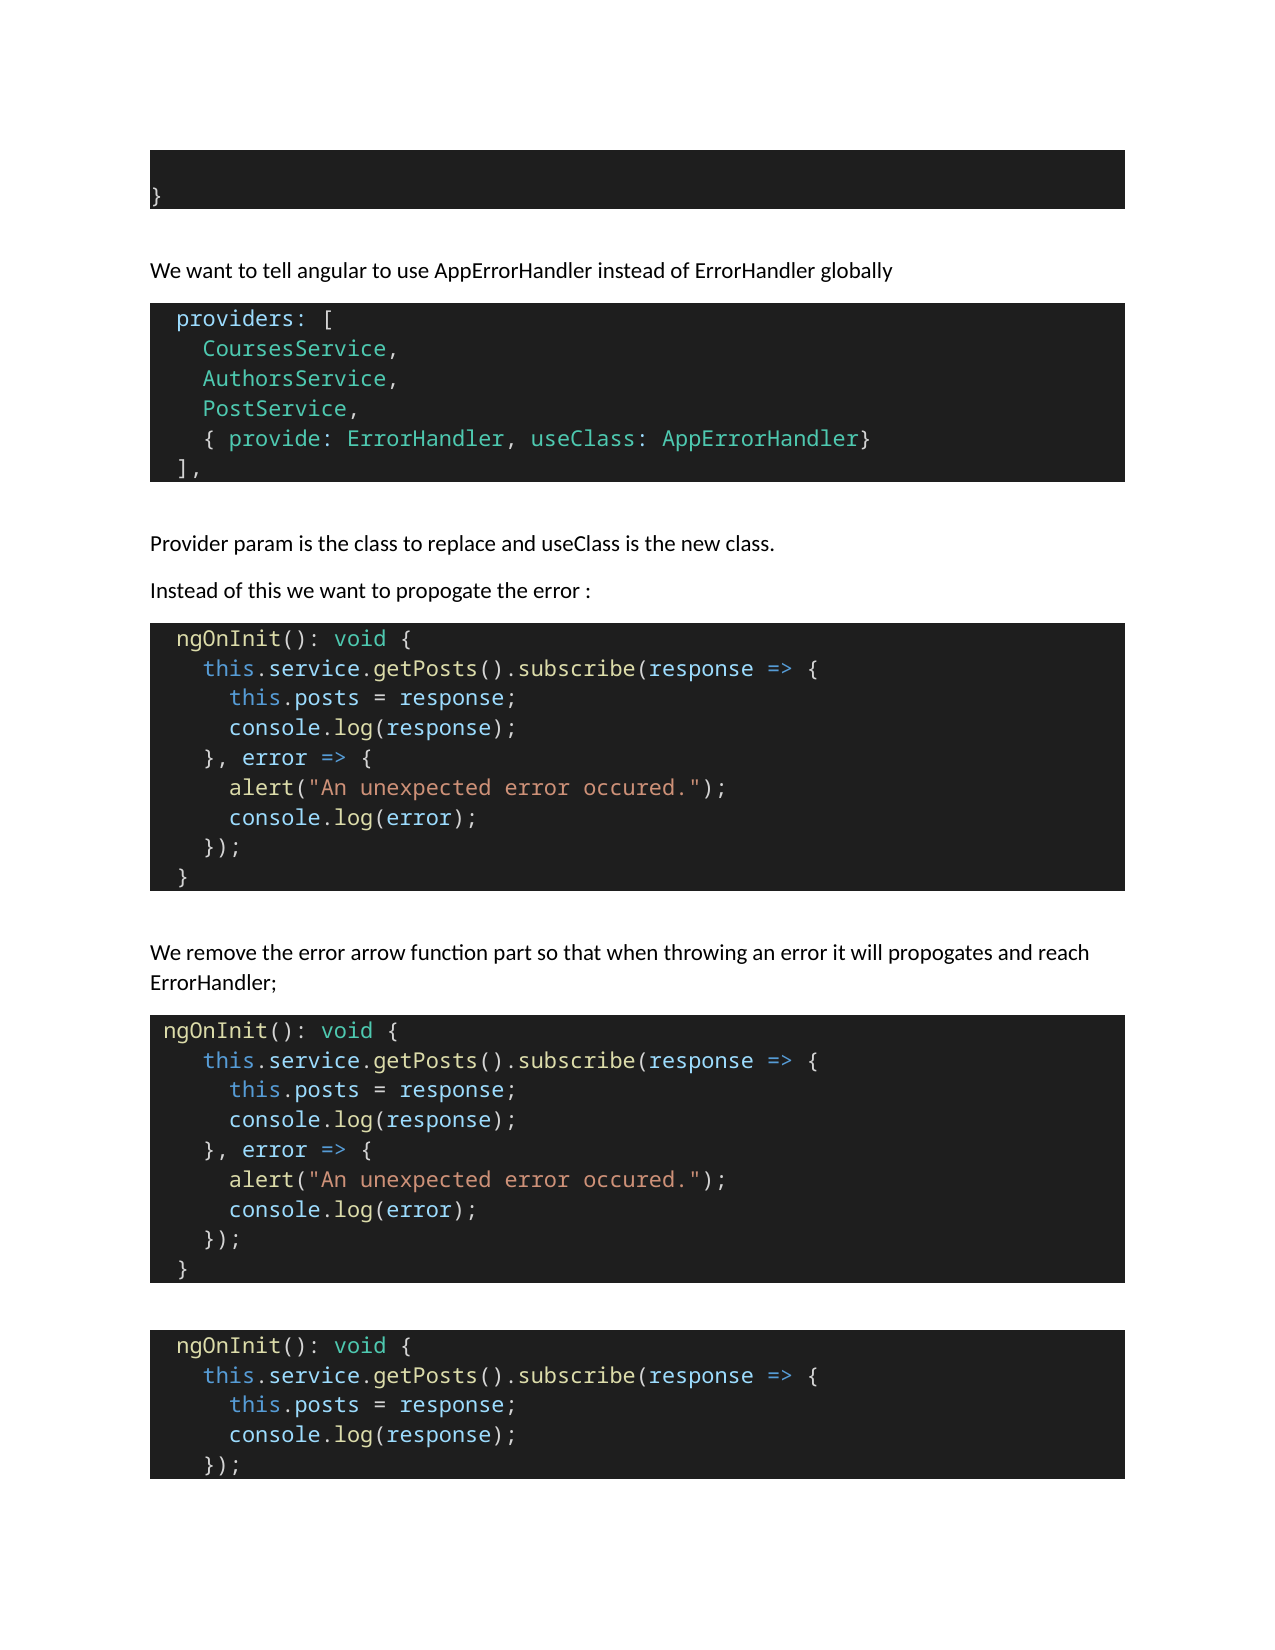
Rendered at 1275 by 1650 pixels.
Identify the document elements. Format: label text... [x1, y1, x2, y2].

text }, error => { [150, 742, 1125, 772]
text }); [150, 831, 1125, 861]
text ngOnInit(): void { [150, 1015, 1125, 1044]
text ngOnInit(): void { [150, 1330, 1125, 1359]
text AuthorsService, [150, 363, 1125, 393]
text We want to tell angular to use AppErrorHandler instead of ErrorHandler globally [150, 256, 1125, 284]
text console.log(response); [150, 1104, 1125, 1134]
text providers: [ [150, 303, 1125, 333]
text console.log(response); [150, 712, 1125, 742]
text alert("An unexpected error occured."); [150, 1164, 1125, 1193]
text console.log(response); [150, 1419, 1125, 1449]
text this.posts = response; [150, 1074, 1125, 1104]
text }, error => { [150, 1134, 1125, 1164]
text } [150, 1253, 1125, 1283]
text Provider param is the class to replace and useClass is the new class. [150, 529, 1125, 557]
text this.posts = response; [150, 1389, 1125, 1419]
text this.service.getPosts().subscribe(response => { [150, 1044, 1125, 1074]
text this.service.getPosts().subscribe(response => { [150, 1359, 1125, 1389]
text this.posts = response; [150, 682, 1125, 712]
text console.log(error); [150, 1193, 1125, 1223]
text }); [150, 1223, 1125, 1253]
text } [150, 861, 1125, 891]
text this.service.getPosts().subscribe(response => { [150, 652, 1125, 682]
text Instead of this we want to propogate the error : [150, 576, 1125, 604]
text CoursesService, [150, 333, 1125, 363]
text { provide: ErrorHandler, useClass: AppErrorHandler} [150, 422, 1125, 452]
text alert("An unexpected error occured."); [150, 772, 1125, 801]
text } [150, 180, 1125, 209]
text We remove the error arrow function part so that when throwing an error it will propogates and reach ErrorHandler; [150, 938, 1125, 996]
text console.log(error); [150, 801, 1125, 831]
text PostService, [150, 393, 1125, 422]
text ], [150, 452, 1125, 482]
text ngOnInit(): void { [150, 623, 1125, 652]
text }); [150, 1449, 1125, 1479]
